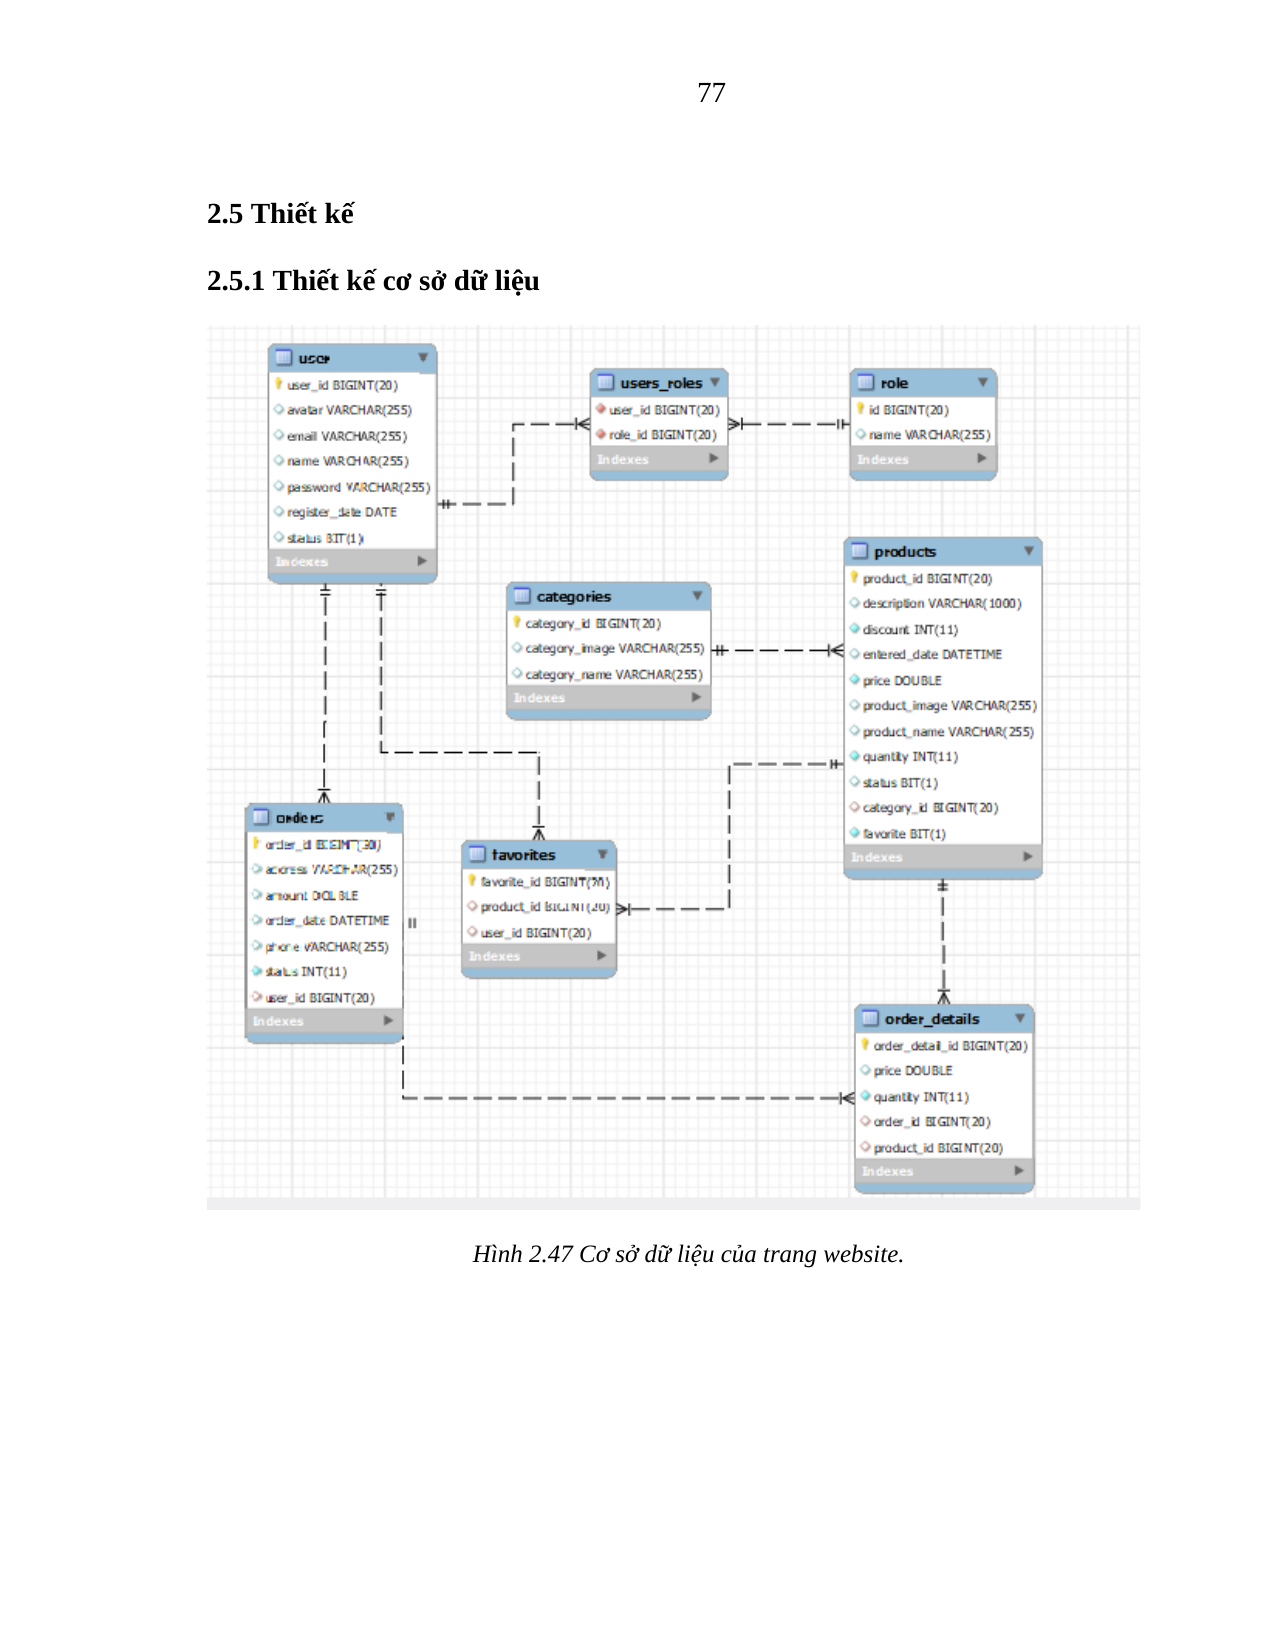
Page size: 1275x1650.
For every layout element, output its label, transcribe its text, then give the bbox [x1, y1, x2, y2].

text Hình 2.47 Cơ sở dữ liệu của trang website. [207, 1239, 1157, 1268]
picture [206, 325, 1141, 1210]
subtitle 2.5.1 Thiết kế cơ sở dữ liệu [207, 263, 1157, 296]
subtitle 2.5 Thiết kế [207, 196, 1157, 229]
